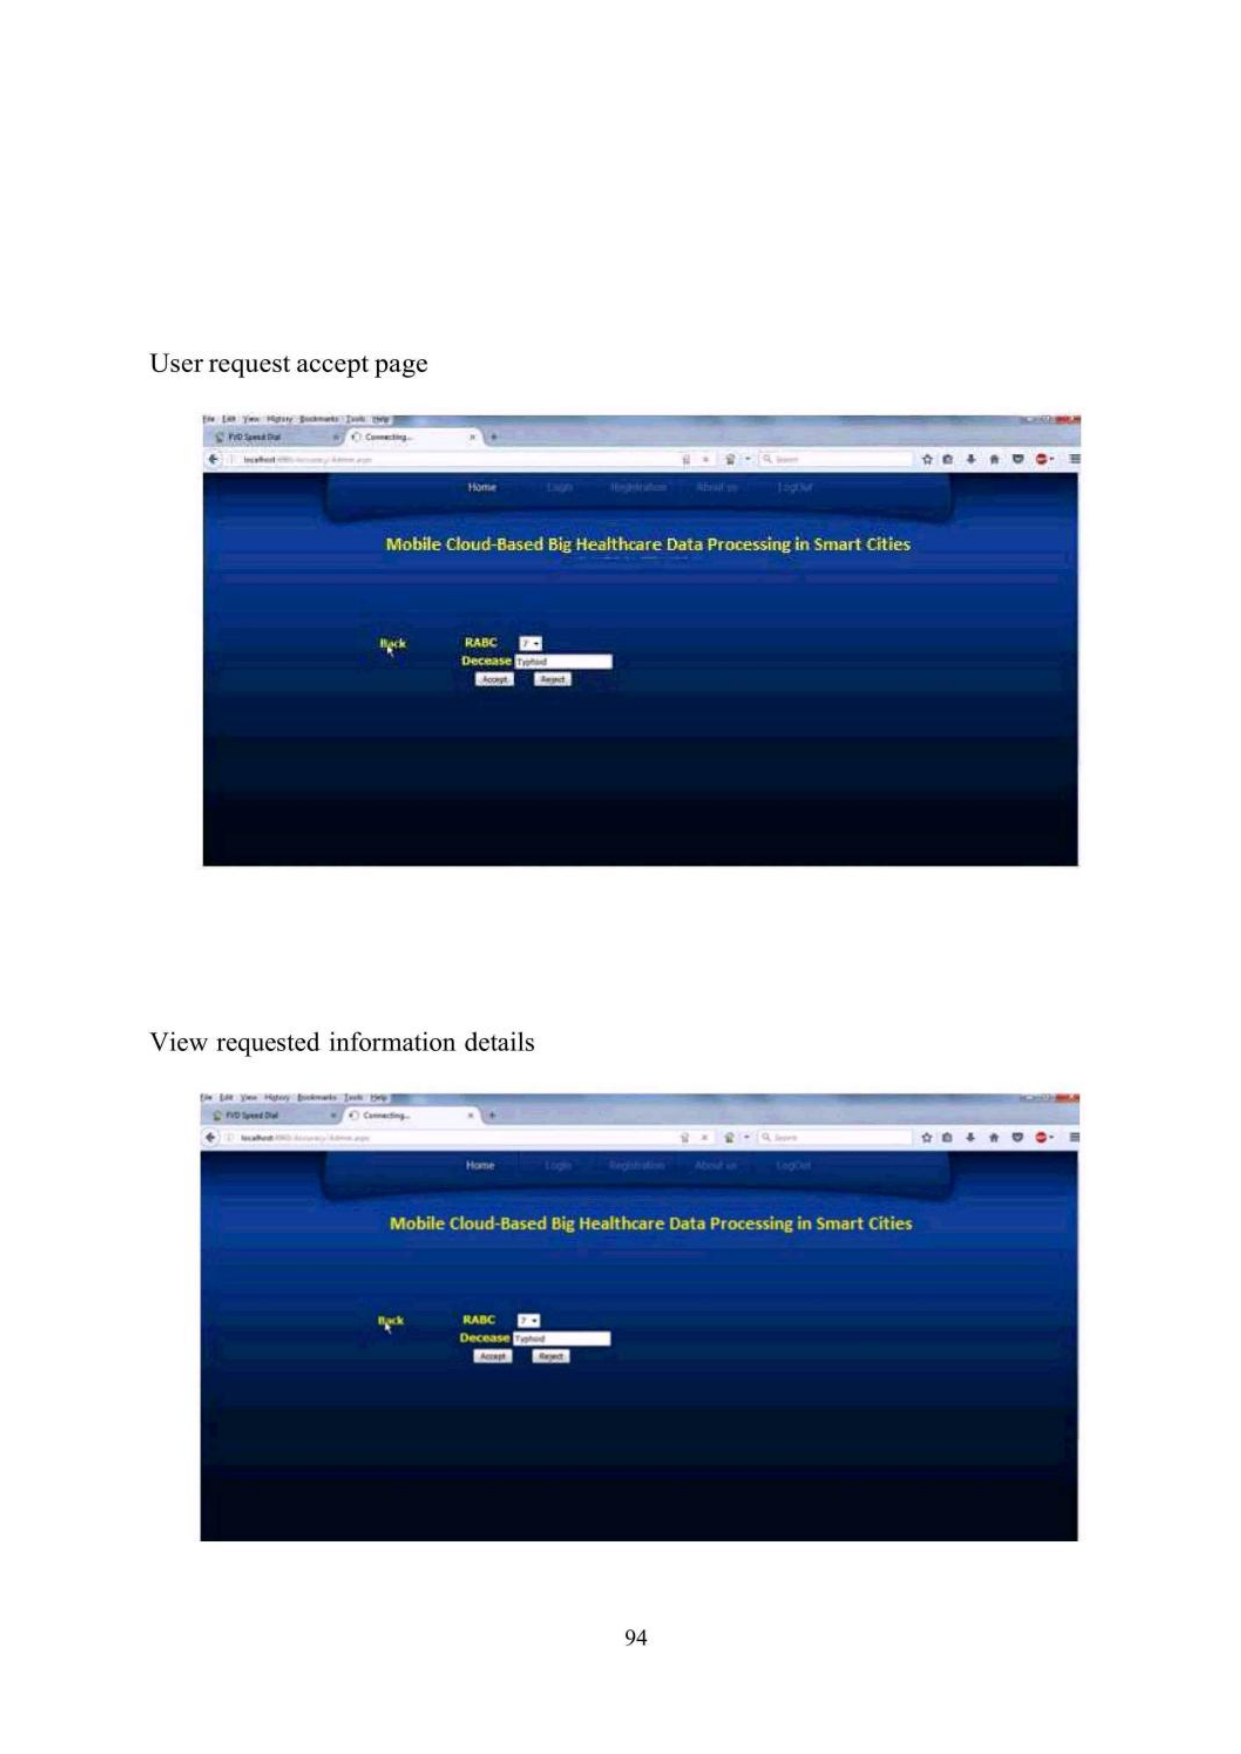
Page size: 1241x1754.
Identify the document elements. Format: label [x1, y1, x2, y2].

picture [147, 351, 1089, 1647]
